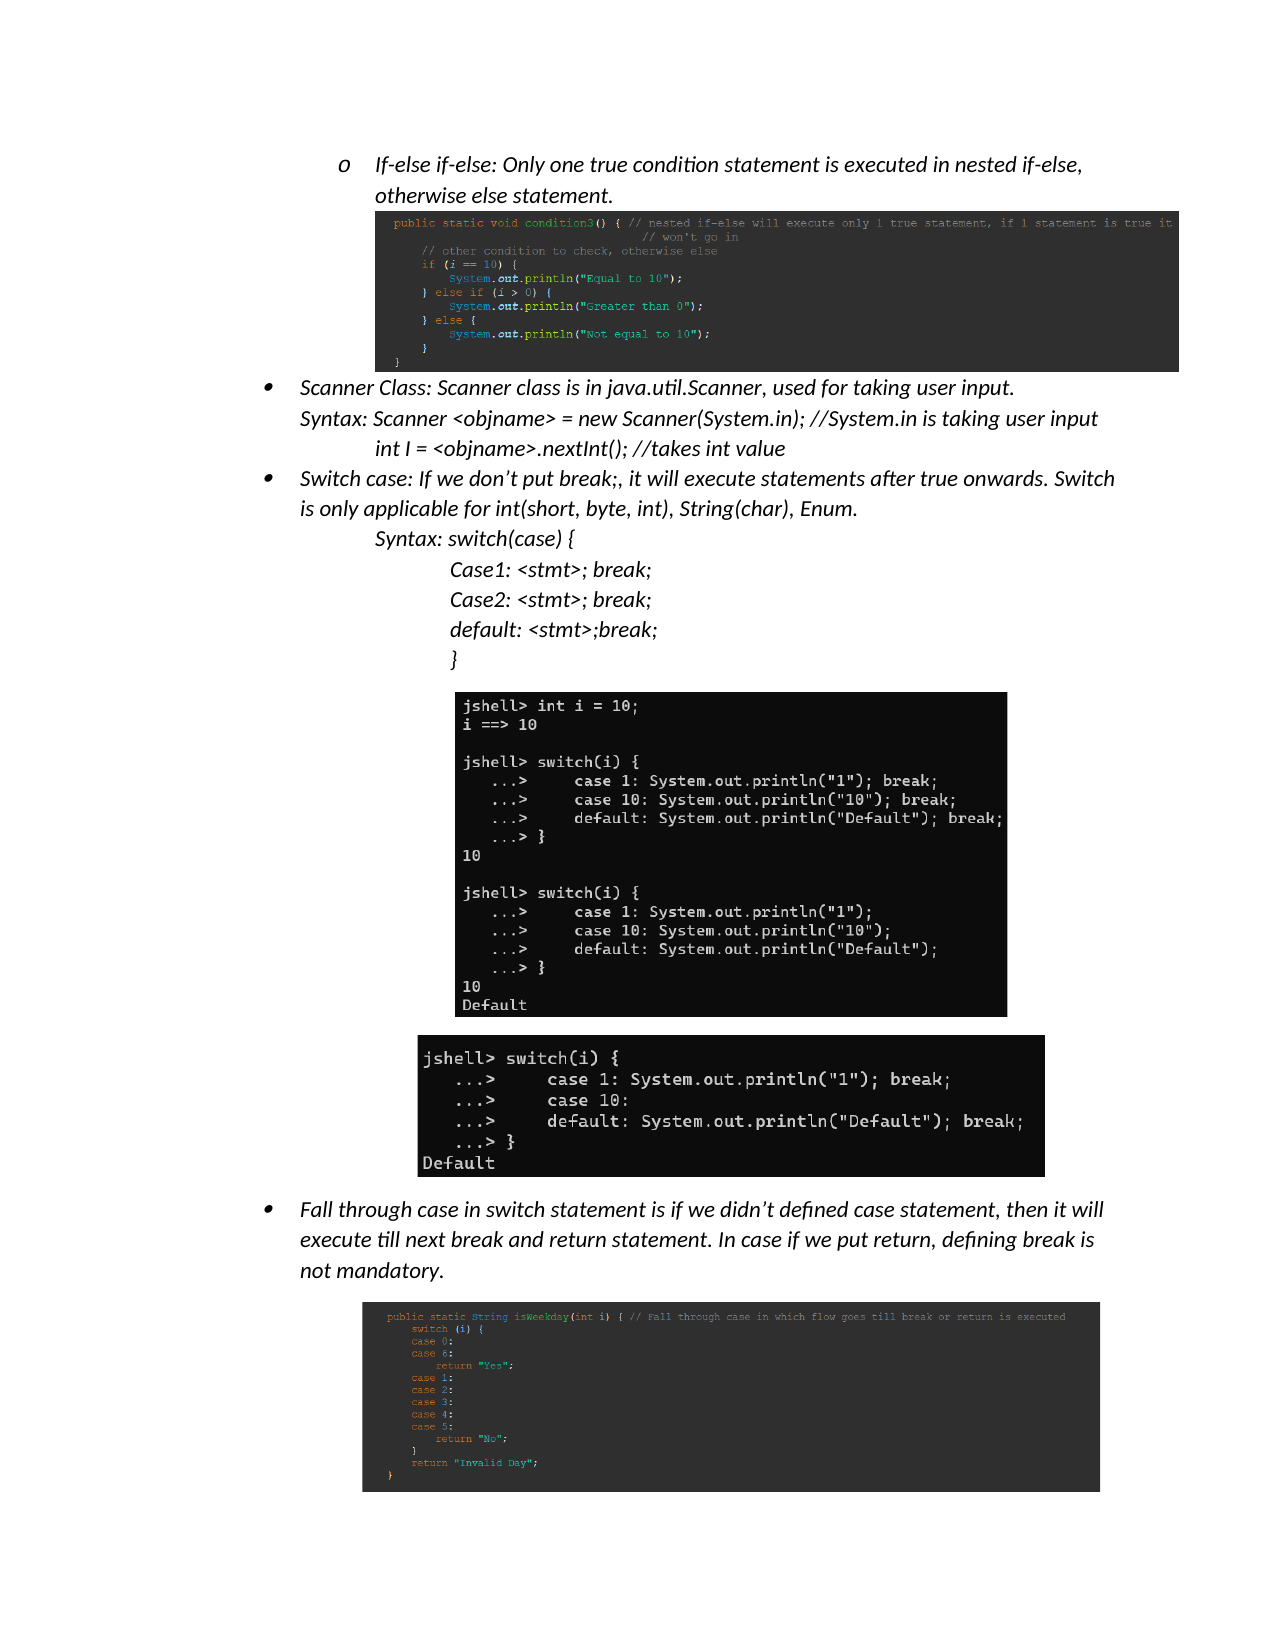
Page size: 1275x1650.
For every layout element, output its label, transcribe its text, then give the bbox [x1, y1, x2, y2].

list } [375, 645, 1125, 673]
list Syntax: switch(case) { [375, 524, 1125, 553]
list Case2: <stmt>; break; [375, 585, 1125, 613]
list Switch case: If we don’t put break;, it will execute statements after true onwards. Switch is only applicable for int(short, byte, int), String(char), Enum. [262, 464, 1125, 522]
list If-else if-else: Only one true condition statement is executed in nested if-else, otherwise else statement. [337, 150, 1125, 209]
picture [375, 211, 1179, 372]
list Case1: <stmt>; break; [375, 555, 1125, 583]
list default: <stmt>;break; [375, 615, 1125, 643]
picture [362, 1302, 1101, 1492]
list Syntax: Scanner <objname> = new Scanner(System.in); //System.in is taking user input [300, 404, 1125, 432]
list int I = <objname>.nextInt(); //takes int value [300, 434, 1125, 462]
list Scanner Class: Scanner class is in java.util.Scanner, used for taking user input. [262, 373, 1125, 402]
list Fall through case in switch statement is if we didn’t defined case statement, then it will execute till next break and return statement. In case if we put return, defining break is not mandatory. [262, 1195, 1125, 1284]
picture [417, 1035, 1045, 1177]
picture [455, 692, 1008, 1017]
